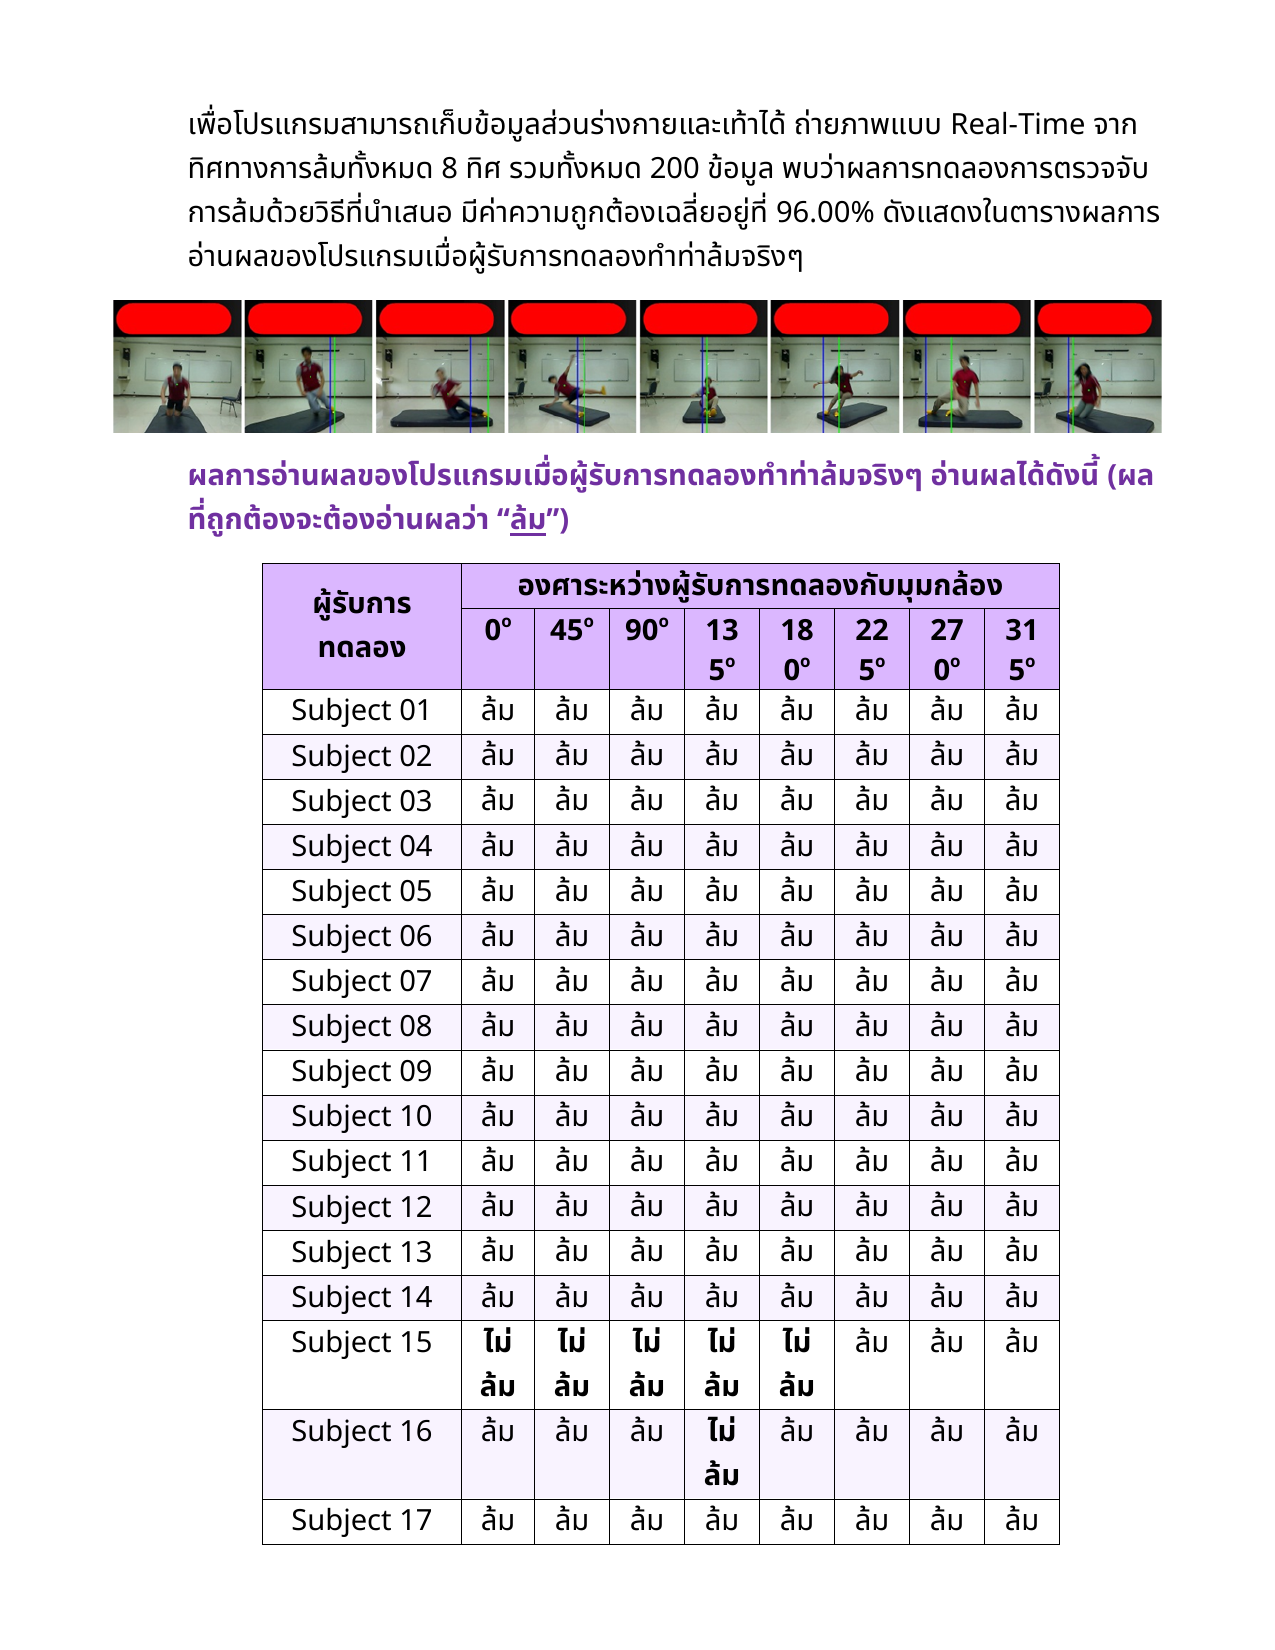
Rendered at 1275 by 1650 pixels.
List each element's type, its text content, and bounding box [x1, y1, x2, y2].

table_cell Subject 15 [263, 1321, 461, 1409]
table_cell ล้ม [462, 1500, 534, 1543]
table_cell ล้ม [685, 1231, 759, 1275]
table_cell ไม่ล้ม [760, 1321, 834, 1409]
table_cell ล้ม [685, 825, 759, 869]
table_cell ล้ม [610, 1186, 684, 1230]
table_cell 270o [910, 609, 984, 689]
table_cell ล้ม [685, 870, 759, 914]
table_cell ล้ม [535, 1410, 609, 1498]
table_cell ล้ม [985, 1096, 1059, 1140]
table_cell ล้ม [462, 780, 534, 824]
table_cell ล้ม [835, 915, 909, 959]
table_cell ล้ม [685, 1141, 759, 1185]
table_cell ล้ม [910, 870, 984, 914]
table_cell ล้ม [610, 1096, 684, 1140]
table_cell ล้ม [985, 825, 1059, 869]
table_cell Subject 06 [263, 915, 461, 959]
table_cell ล้ม [760, 870, 834, 914]
table_cell ล้ม [610, 960, 684, 1004]
table_cell ล้ม [535, 870, 609, 914]
table_cell ล้ม [535, 735, 609, 779]
table_cell Subject 10 [263, 1096, 461, 1140]
table_cell ล้ม [610, 735, 684, 779]
table_cell ล้ม [910, 690, 984, 734]
table_cell ล้ม [462, 1410, 534, 1498]
table_cell Subject 14 [263, 1276, 461, 1320]
text ผลการอ่านผลของโปรแกรมเมื่อผู้รับการทดลองทำท่าล้มจริงๆ อ่านผลได้ดังนี้ (ผลที่ถูกต้องจะต้องอ่านผลว่า “ล้ม”) [187, 454, 1162, 542]
table_cell Subject 03 [263, 780, 461, 824]
table_cell ล้ม [985, 960, 1059, 1004]
table_header องศาระหว่างผู้รับการทดลองกับมุมกล้อง [462, 564, 1059, 608]
table_cell ล้ม [685, 1051, 759, 1094]
table_cell ล้ม [760, 960, 834, 1004]
table_cell ล้ม [610, 1500, 684, 1543]
table_cell ล้ม [760, 825, 834, 869]
table_cell ล้ม [760, 735, 834, 779]
table_cell ไม่ล้ม [462, 1321, 534, 1409]
table_cell ล้ม [760, 1410, 834, 1498]
table_cell ล้ม [610, 1051, 684, 1094]
table_cell ล้ม [835, 960, 909, 1004]
table_cell ไม่ล้ม [685, 1410, 759, 1498]
table_cell ล้ม [985, 1500, 1059, 1543]
table_cell ล้ม [760, 690, 834, 734]
table_cell ล้ม [760, 1500, 834, 1543]
table_cell ล้ม [985, 780, 1059, 824]
table_cell 225o [835, 609, 909, 689]
table_cell Subject 16 [263, 1410, 461, 1498]
table_cell ล้ม [985, 1051, 1059, 1094]
table_cell 315o [985, 609, 1059, 689]
table_cell ล้ม [985, 915, 1059, 959]
table_cell ล้ม [685, 1500, 759, 1543]
table_cell Subject 05 [263, 870, 461, 914]
table_cell ล้ม [760, 780, 834, 824]
table_cell ล้ม [835, 1005, 909, 1049]
table_cell ล้ม [535, 1186, 609, 1230]
table_cell ล้ม [610, 1410, 684, 1498]
table_cell 135o [685, 609, 759, 689]
table_cell ล้ม [910, 1321, 984, 1409]
table_cell ล้ม [760, 915, 834, 959]
table_cell ล้ม [610, 870, 684, 914]
table_cell ล้ม [610, 780, 684, 824]
table_cell Subject 17 [263, 1500, 461, 1543]
table_cell ล้ม [985, 1186, 1059, 1230]
table_cell ล้ม [462, 1051, 534, 1094]
table_cell ล้ม [910, 1276, 984, 1320]
table_cell ล้ม [610, 915, 684, 959]
table_cell ล้ม [462, 1096, 534, 1140]
table_cell ล้ม [462, 1186, 534, 1230]
table_cell Subject 09 [263, 1051, 461, 1094]
table_cell ล้ม [910, 735, 984, 779]
table_cell 45o [535, 609, 609, 689]
table_cell ล้ม [610, 1276, 684, 1320]
table_cell ล้ม [535, 1141, 609, 1185]
table_cell ล้ม [835, 1186, 909, 1230]
table_cell ไม่ล้ม [685, 1321, 759, 1409]
table_cell ล้ม [835, 1500, 909, 1543]
table_cell ล้ม [610, 825, 684, 869]
table_cell 0o [462, 609, 534, 689]
table_cell ล้ม [835, 1410, 909, 1498]
table_cell ล้ม [685, 735, 759, 779]
table_cell ไม่ล้ม [535, 1321, 609, 1409]
table_cell ล้ม [610, 1231, 684, 1275]
table_cell 90o [610, 609, 684, 689]
table_cell ล้ม [835, 1141, 909, 1185]
table_cell ล้ม [985, 690, 1059, 734]
table_header ผู้รับการทดลอง [263, 564, 461, 689]
table_cell ล้ม [535, 780, 609, 824]
table_cell ล้ม [535, 1276, 609, 1320]
table_cell ล้ม [760, 1005, 834, 1049]
table_cell ล้ม [985, 1231, 1059, 1275]
table_cell ล้ม [685, 1005, 759, 1049]
table_cell ล้ม [760, 1096, 834, 1140]
table_cell ล้ม [535, 825, 609, 869]
table_cell ล้ม [685, 960, 759, 1004]
table_cell ล้ม [910, 1186, 984, 1230]
table_cell ล้ม [835, 1231, 909, 1275]
table_cell ล้ม [835, 780, 909, 824]
table_cell Subject 11 [263, 1141, 461, 1185]
table_cell ล้ม [910, 1410, 984, 1498]
table_cell ล้ม [985, 1276, 1059, 1320]
table_cell ไม่ล้ม [610, 1321, 684, 1409]
table_cell ล้ม [910, 915, 984, 959]
table_cell ล้ม [910, 780, 984, 824]
table_cell Subject 04 [263, 825, 461, 869]
table_cell ล้ม [760, 1141, 834, 1185]
table_cell ล้ม [985, 1410, 1059, 1498]
table_cell ล้ม [835, 1276, 909, 1320]
table_cell ล้ม [685, 690, 759, 734]
table_cell ล้ม [835, 1321, 909, 1409]
table_cell ล้ม [462, 1276, 534, 1320]
table_cell ล้ม [760, 1276, 834, 1320]
table_cell ล้ม [462, 690, 534, 734]
table_cell Subject 13 [263, 1231, 461, 1275]
table_cell ล้ม [760, 1231, 834, 1275]
table_cell ล้ม [462, 960, 534, 1004]
table_cell ล้ม [462, 870, 534, 914]
table_cell ล้ม [910, 1005, 984, 1049]
table_cell ล้ม [535, 1005, 609, 1049]
table_cell ล้ม [910, 1051, 984, 1094]
table_cell ล้ม [910, 1500, 984, 1543]
table_cell ล้ม [462, 1141, 534, 1185]
table_cell ล้ม [910, 1141, 984, 1185]
table_cell ล้ม [760, 1051, 834, 1094]
table_cell ล้ม [535, 960, 609, 1004]
table_cell ล้ม [985, 1141, 1059, 1185]
table_cell ล้ม [910, 1231, 984, 1275]
table_cell ล้ม [462, 735, 534, 779]
table_cell ล้ม [685, 915, 759, 959]
table_cell ล้ม [535, 1231, 609, 1275]
table_cell ล้ม [685, 1186, 759, 1230]
table_cell ล้ม [835, 1096, 909, 1140]
table_cell ล้ม [985, 870, 1059, 914]
table_cell ล้ม [610, 1141, 684, 1185]
table_cell ล้ม [535, 1096, 609, 1140]
table_cell ล้ม [535, 915, 609, 959]
table_cell ล้ม [985, 1005, 1059, 1049]
table_cell ล้ม [535, 690, 609, 734]
table_cell ล้ม [462, 915, 534, 959]
table_cell ล้ม [535, 1500, 609, 1543]
table_cell ล้ม [685, 1096, 759, 1140]
table_cell ล้ม [835, 825, 909, 869]
table_cell ล้ม [910, 825, 984, 869]
table_cell Subject 02 [263, 735, 461, 779]
table_cell ล้ม [610, 1005, 684, 1049]
table_cell ล้ม [985, 735, 1059, 779]
table_cell Subject 08 [263, 1005, 461, 1049]
table_cell ล้ม [910, 1096, 984, 1140]
table_cell ล้ม [462, 1231, 534, 1275]
table_cell ล้ม [685, 780, 759, 824]
table_cell ล้ม [760, 1186, 834, 1230]
table_cell ล้ม [835, 1051, 909, 1094]
table_cell ล้ม [835, 735, 909, 779]
picture [113, 300, 1162, 433]
table_cell ล้ม [985, 1321, 1059, 1409]
table_cell ล้ม [462, 1005, 534, 1049]
table_cell Subject 01 [263, 690, 461, 734]
table_cell Subject 07 [263, 960, 461, 1004]
table_cell 180o [760, 609, 834, 689]
table_cell ล้ม [685, 1276, 759, 1320]
table_cell Subject 12 [263, 1186, 461, 1230]
table_cell ล้ม [535, 1051, 609, 1094]
table_cell ล้ม [835, 870, 909, 914]
table_cell ล้ม [910, 960, 984, 1004]
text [187, 103, 1162, 280]
table_cell ล้ม [835, 690, 909, 734]
table_cell ล้ม [462, 825, 534, 869]
table_cell ล้ม [610, 690, 684, 734]
